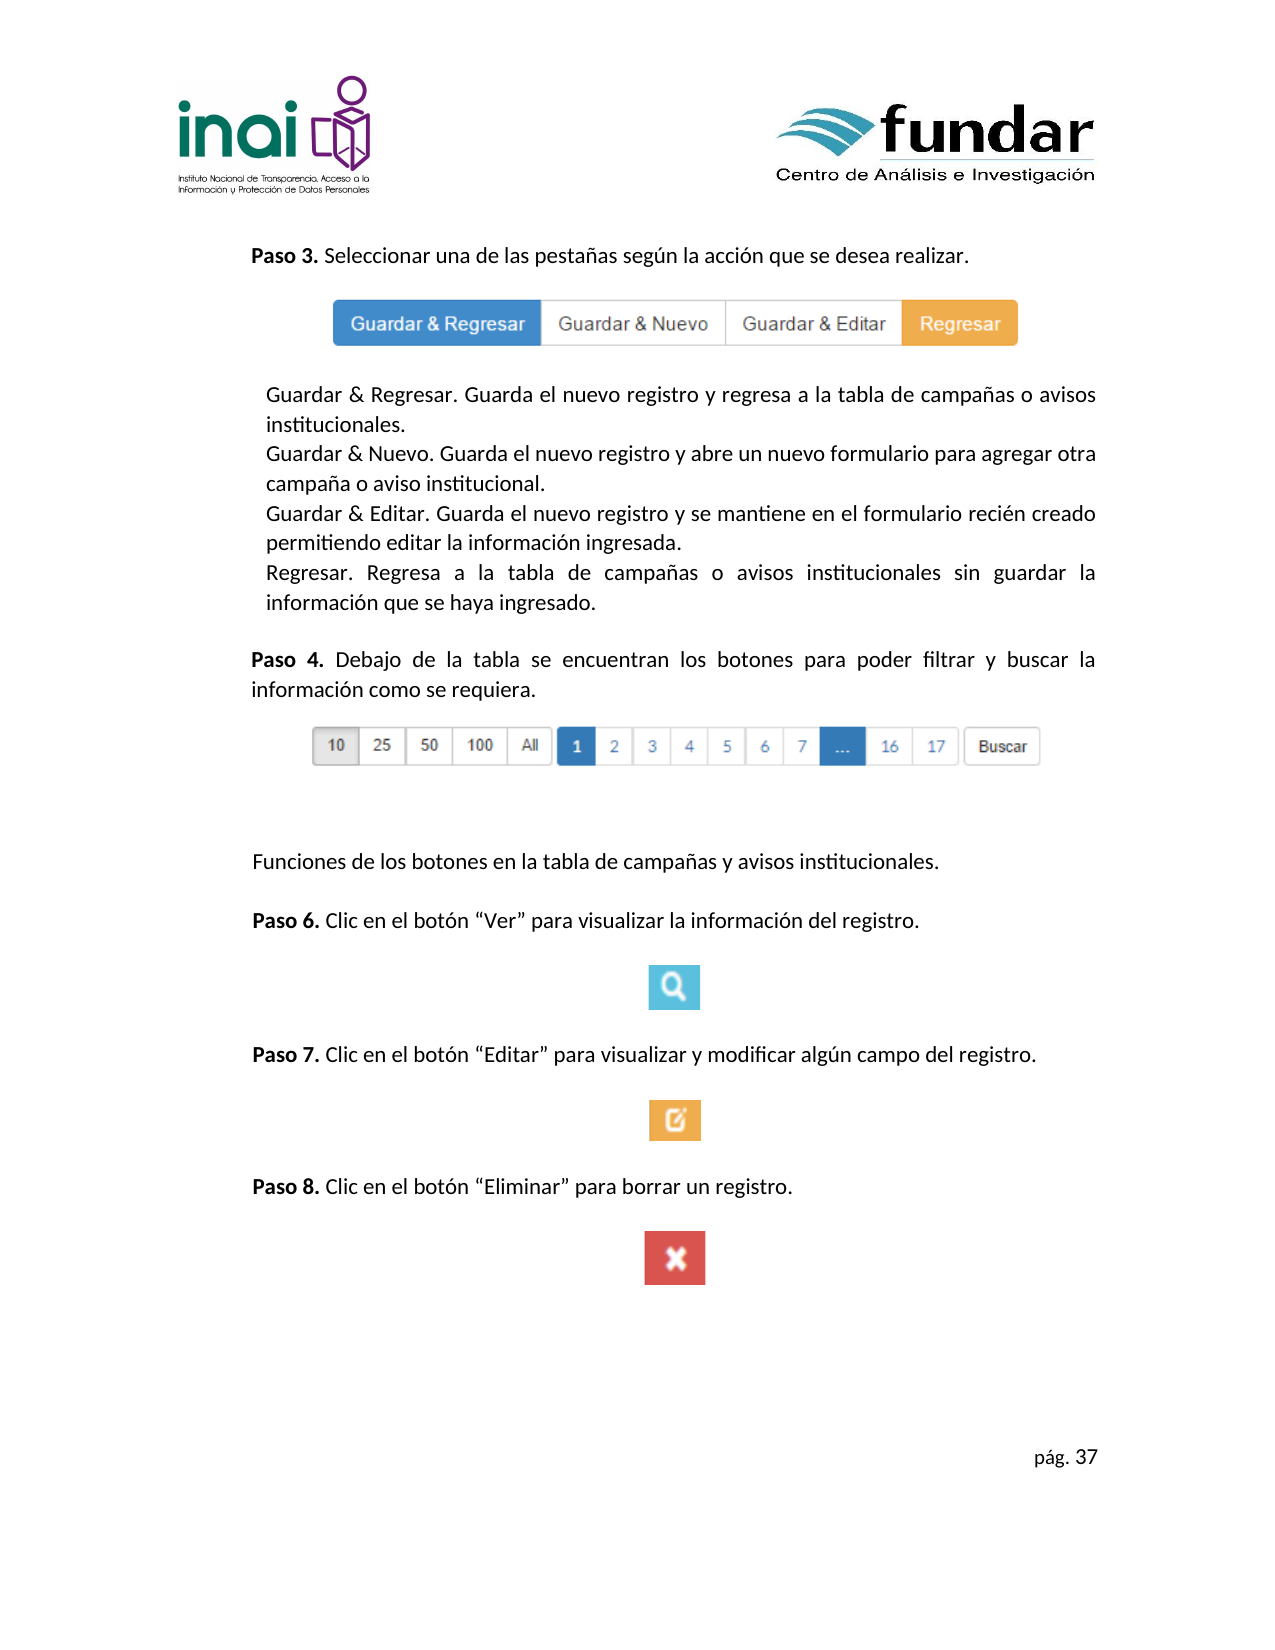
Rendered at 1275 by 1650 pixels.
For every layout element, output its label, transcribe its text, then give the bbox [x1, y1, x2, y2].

picture [648, 965, 701, 1010]
text Paso 7. Clic en el botón “Editar” para visualizar y modificar algún campo del registro. [252, 1041, 1098, 1069]
text Paso 6. Clic en el botón “Ver” para visualizar la información del registro. [252, 906, 1098, 934]
text Guardar & Editar. Guarda el nuevo registro y se mantiene en el formulario recién creado permitiendo editar la información ingresada. [266, 499, 1098, 557]
picture [308, 721, 1041, 769]
text Guardar & Regresar. Guarda el nuevo registro y regresa a la tabla de campañas o avisos institucionales. [266, 380, 1098, 438]
picture [649, 1100, 701, 1141]
text Guardar & Nuevo. Guarda el nuevo registro y abre un nuevo formulario para agregar otra campaña o aviso institucional. [266, 439, 1098, 497]
picture [325, 297, 1024, 351]
picture [773, 100, 1099, 186]
picture [644, 1231, 706, 1285]
picture [177, 75, 371, 195]
text Funciones de los botones en la tabla de campañas y avisos institucionales. [252, 847, 1098, 875]
text Paso 8. Clic en el botón “Eliminar” para borrar un registro. [252, 1172, 1098, 1200]
text Paso 3. Seleccionar una de las pestañas según la acción que se desea realizar. [251, 241, 1098, 269]
text Paso 4. Debajo de la tabla se encuentran los botones para poder filtrar y buscar la información como se requiera. [251, 646, 1098, 703]
text Regresar. Regresa a la tabla de campañas o avisos institucionales sin guardar la información que se haya ingresado. [266, 558, 1098, 616]
